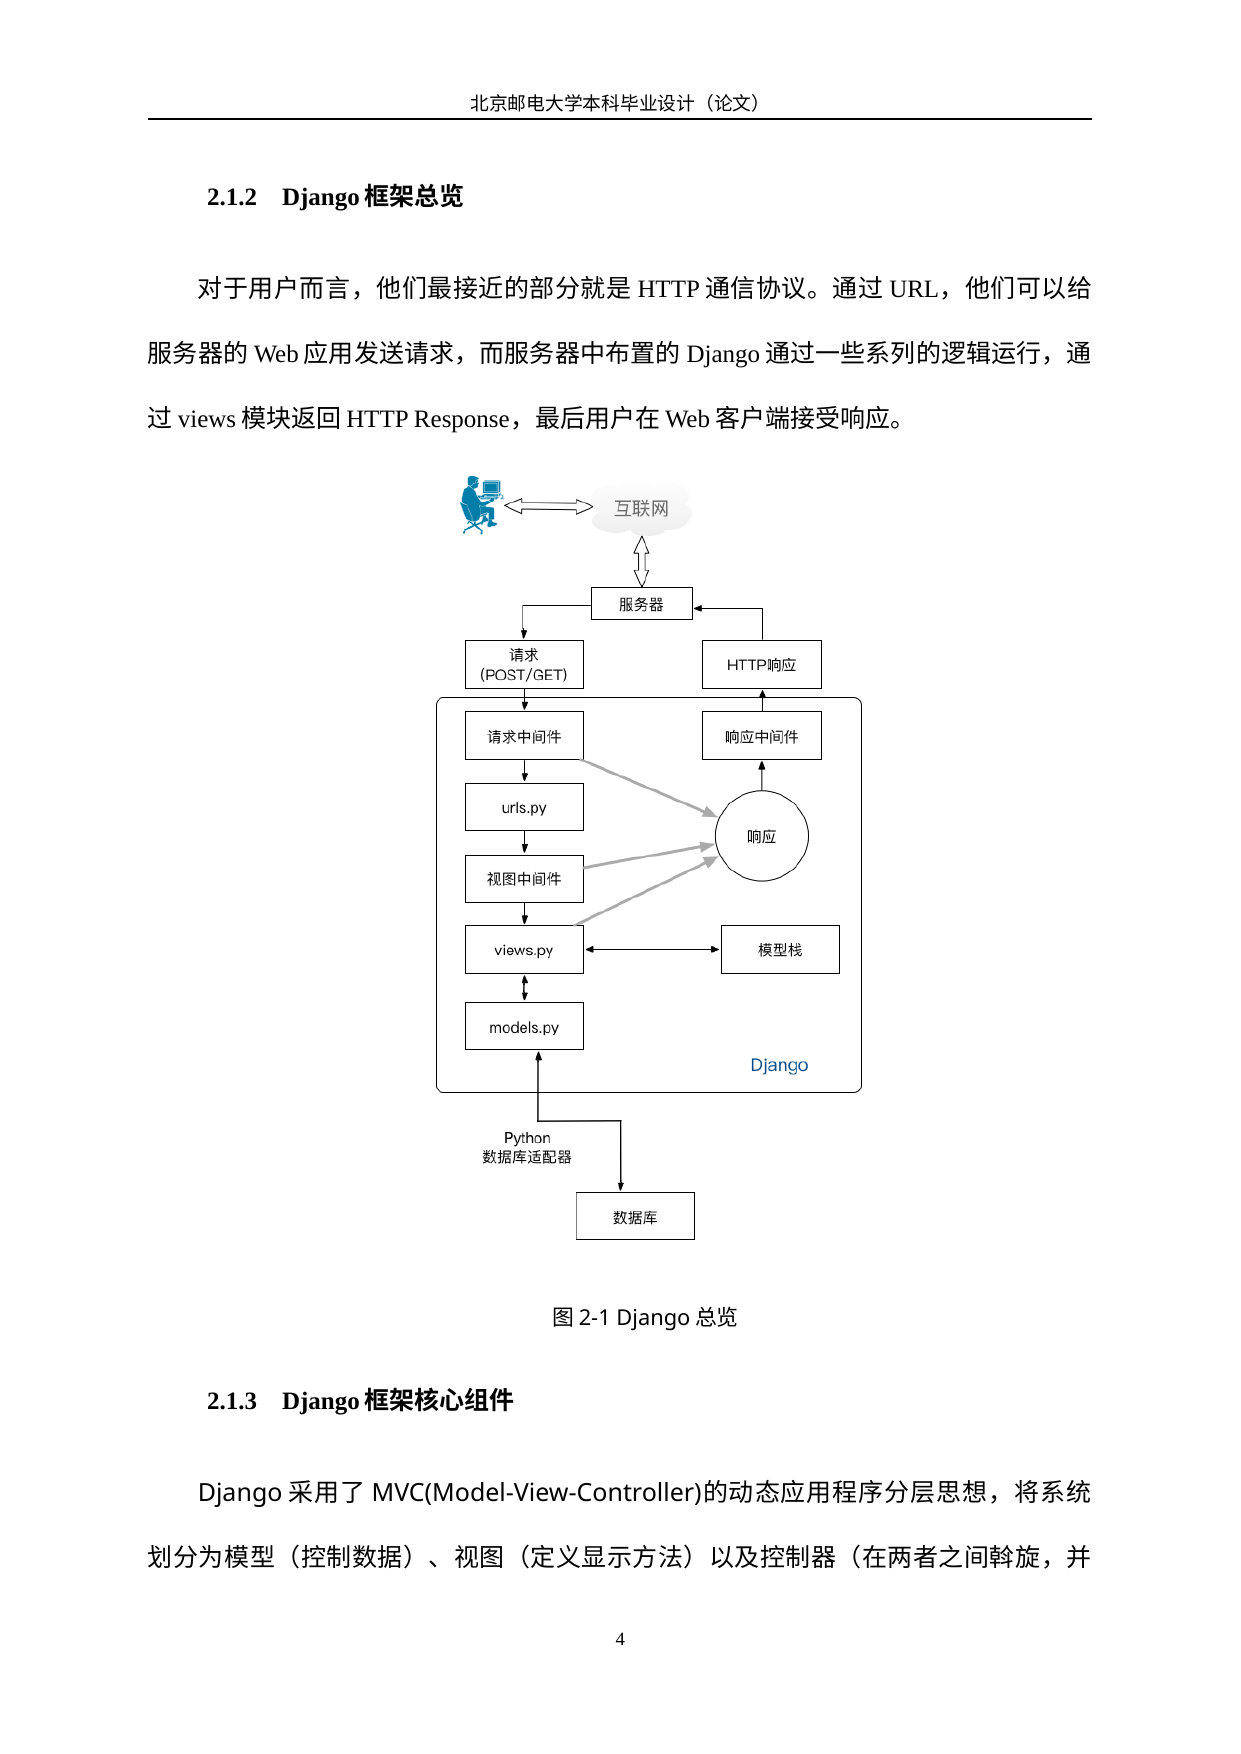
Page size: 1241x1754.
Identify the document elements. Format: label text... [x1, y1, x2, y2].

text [148, 1458, 1092, 1588]
text 对于用户而言，他们最接近的部分就是HTTP通信协议。通过URL，他们可以给服务器的Web应用发送请求，而服务器中布置的Django通过一些系列的逻辑运行，通过views模块返回HTTP Response，最后用户在Web客户端接受响应。 [148, 254, 1092, 449]
text 图 2-1 Django总览 [198, 1300, 1092, 1332]
subtitle Django框架核心组件 [207, 1366, 1092, 1431]
subtitle Django框架总览 [207, 162, 1092, 227]
picture [385, 449, 905, 1288]
